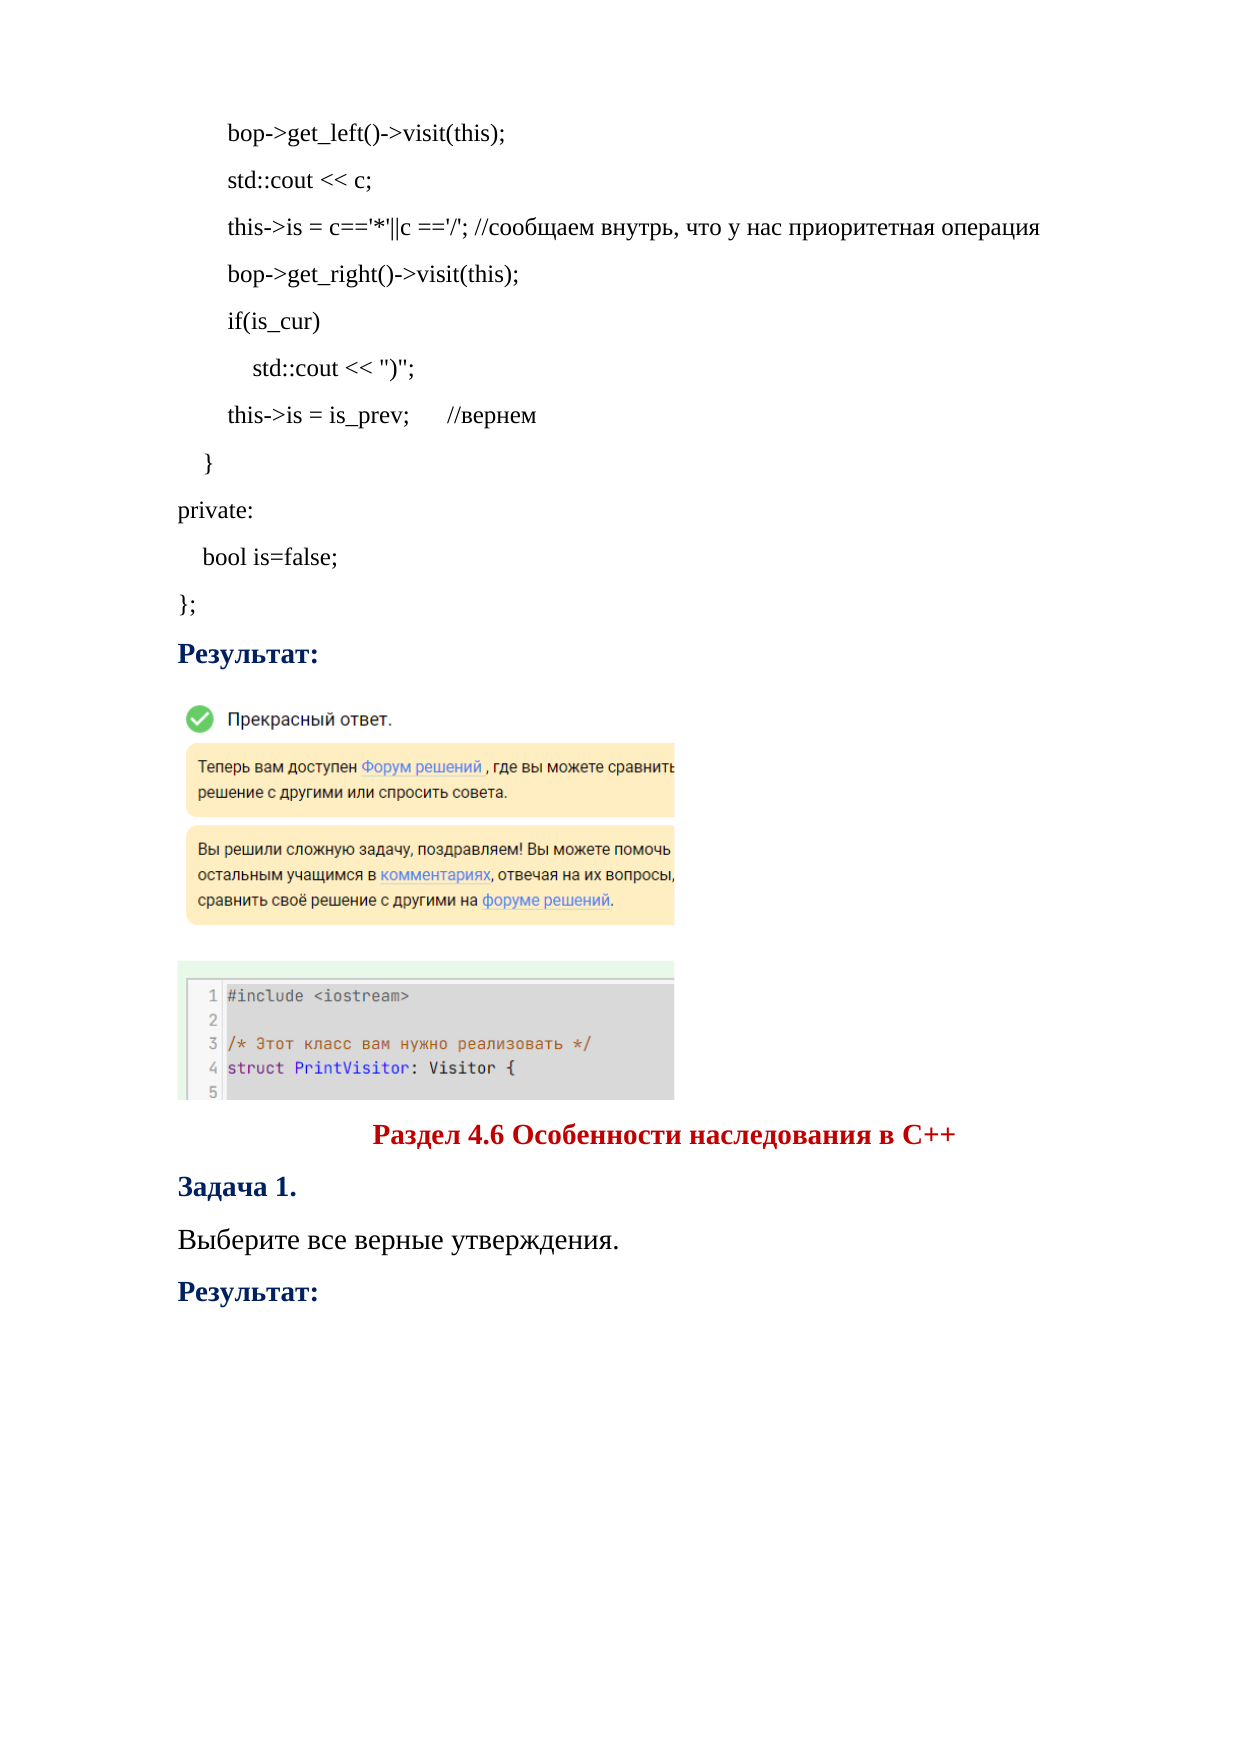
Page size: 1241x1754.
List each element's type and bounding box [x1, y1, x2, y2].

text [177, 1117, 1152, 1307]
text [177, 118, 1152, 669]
picture [177, 688, 675, 1100]
